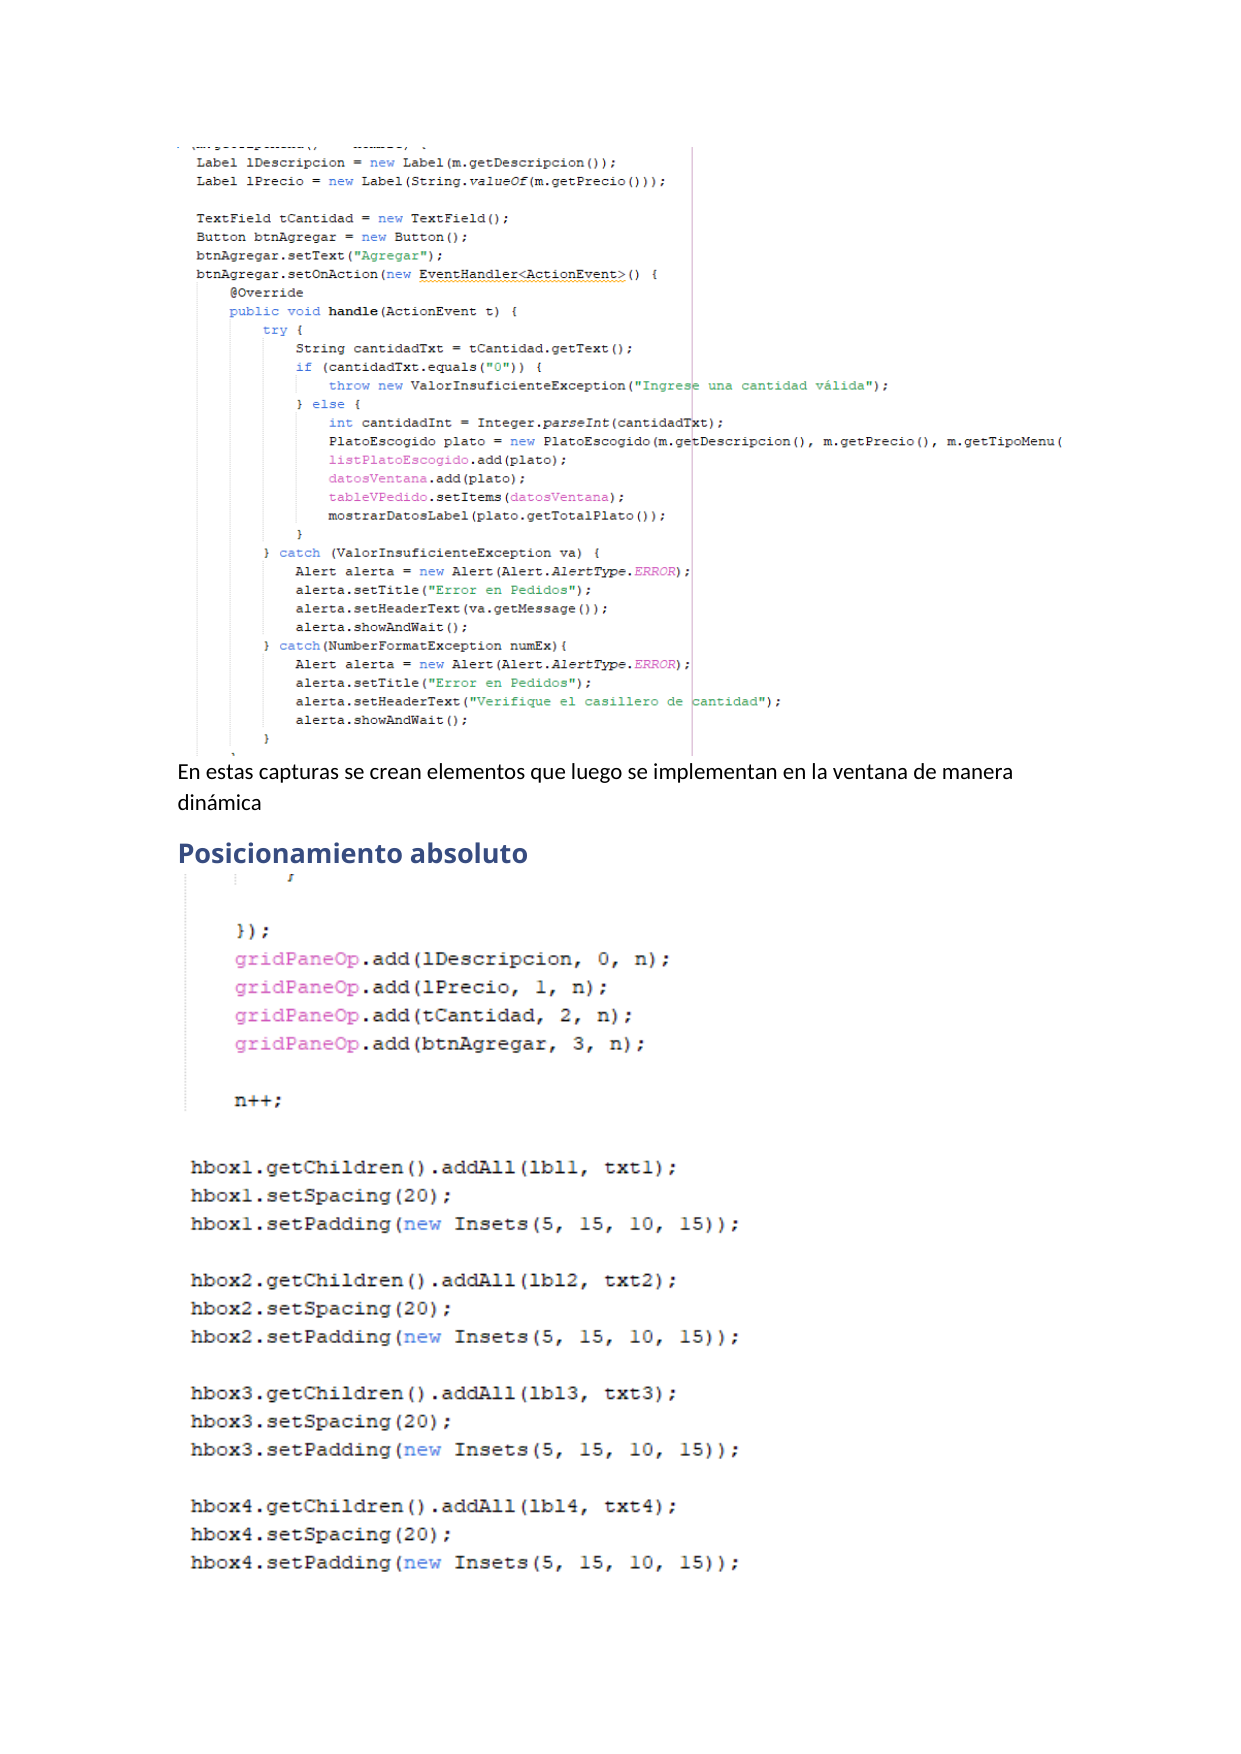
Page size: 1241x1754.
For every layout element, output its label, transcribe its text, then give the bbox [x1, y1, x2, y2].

subtitle Posicionamiento absoluto [177, 834, 1063, 871]
picture [177, 147, 1063, 756]
text En estas capturas se crean elementos que luego se implementan en la ventana de manera dinámica [177, 756, 1063, 816]
picture [177, 1137, 806, 1597]
picture [177, 874, 918, 1119]
